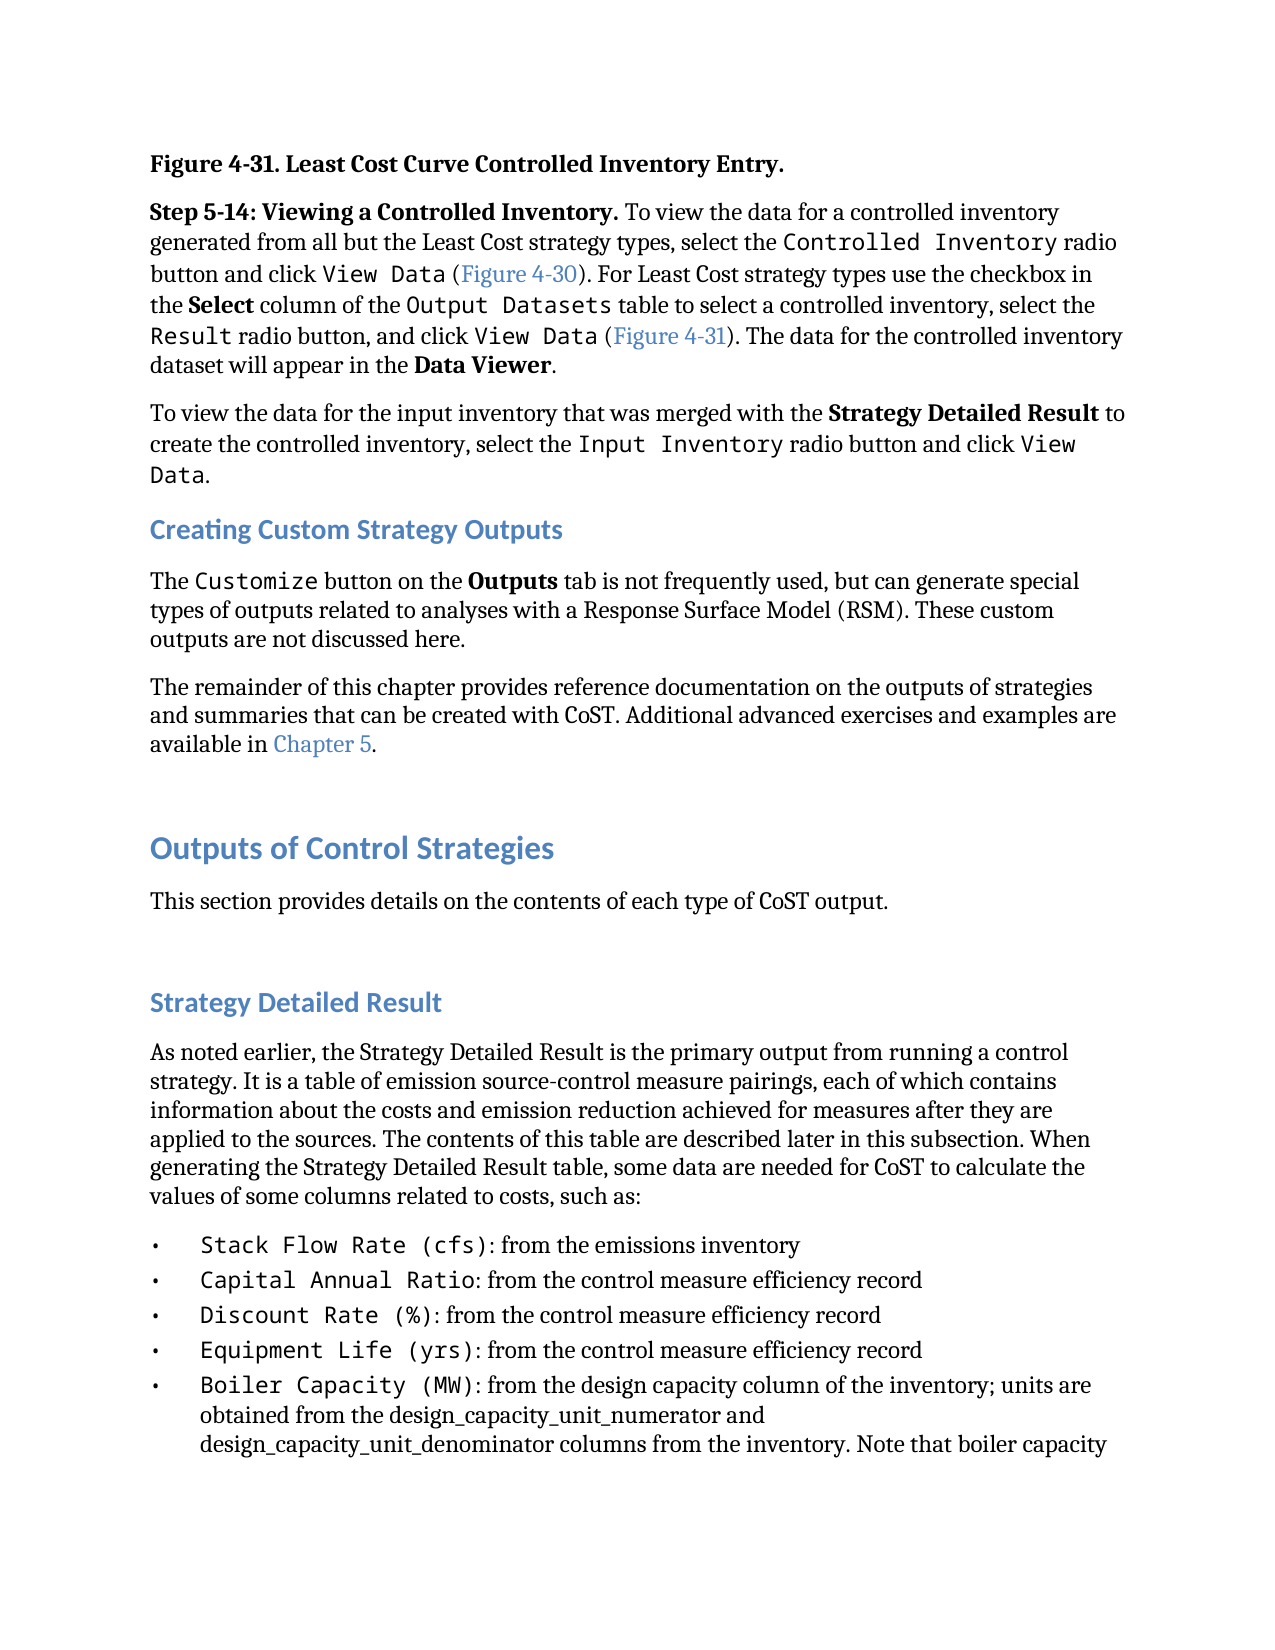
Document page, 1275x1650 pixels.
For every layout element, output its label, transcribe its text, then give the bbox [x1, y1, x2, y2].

list Discount Rate (%): from the control measure efficiency record [150, 1299, 1125, 1331]
text Step 5-14: Viewing a Controlled Inventory. To view the data for a controlled inventory generated from all but the Least Cost strategy types, select the Controlled Inventory radio button and click View Data (Figure 4-30). For Least Cost strategy types use the checkbox in the Select column of the Output Datasets table to select a controlled inventory, select the Result radio button, and click View Data (Figure 4-31). The data for the controlled inventory dataset will appear in the Data Viewer. [150, 197, 1125, 380]
text As noted earlier, the Strategy Detailed Result is the primary output from running a control strategy. It is a table of emission source-control measure pairings, each of which contains information about the costs and emission reduction achieved for measures after they are applied to the sources. The contents of this table are described later in this subsection. When generating the Strategy Detailed Result table, some data are needed for CoST to calculate the values of some columns related to costs, such as: [150, 1038, 1125, 1211]
text The remainder of this chapter provides reference documentation on the outputs of strategies and summaries that can be created with CoST. Additional advanced exercises and examples are available in Chapter 5. [150, 673, 1125, 759]
list Capital Annual Ratio: from the control measure efficiency record [150, 1264, 1125, 1296]
text To view the data for the input inventory that was merged with the Strategy Detailed Result to create the controlled inventory, select the Input Inventory radio button and click View Data. [150, 399, 1125, 490]
list Equipment Life (yrs): from the control measure efficiency record [150, 1334, 1125, 1366]
text Figure 4-31. Least Cost Curve Controlled Inventory Entry. [150, 150, 1125, 179]
subtitle Strategy Detailed Result [150, 984, 1125, 1019]
list Stack Flow Rate (cfs): from the emissions inventory [150, 1229, 1125, 1261]
text The Customize button on the Outputs tab is not frequently used, but can generate special types of outputs related to analyses with a Response Surface Model (RSM). These custom outputs are not discussed here. [150, 565, 1125, 654]
text This section provides details on the contents of each type of CoST output. [150, 887, 1125, 916]
subtitle Outputs of Control Strategies [150, 827, 1125, 868]
subtitle Creating Custom Strategy Outputs [150, 511, 1125, 546]
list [150, 1369, 1125, 1458]
